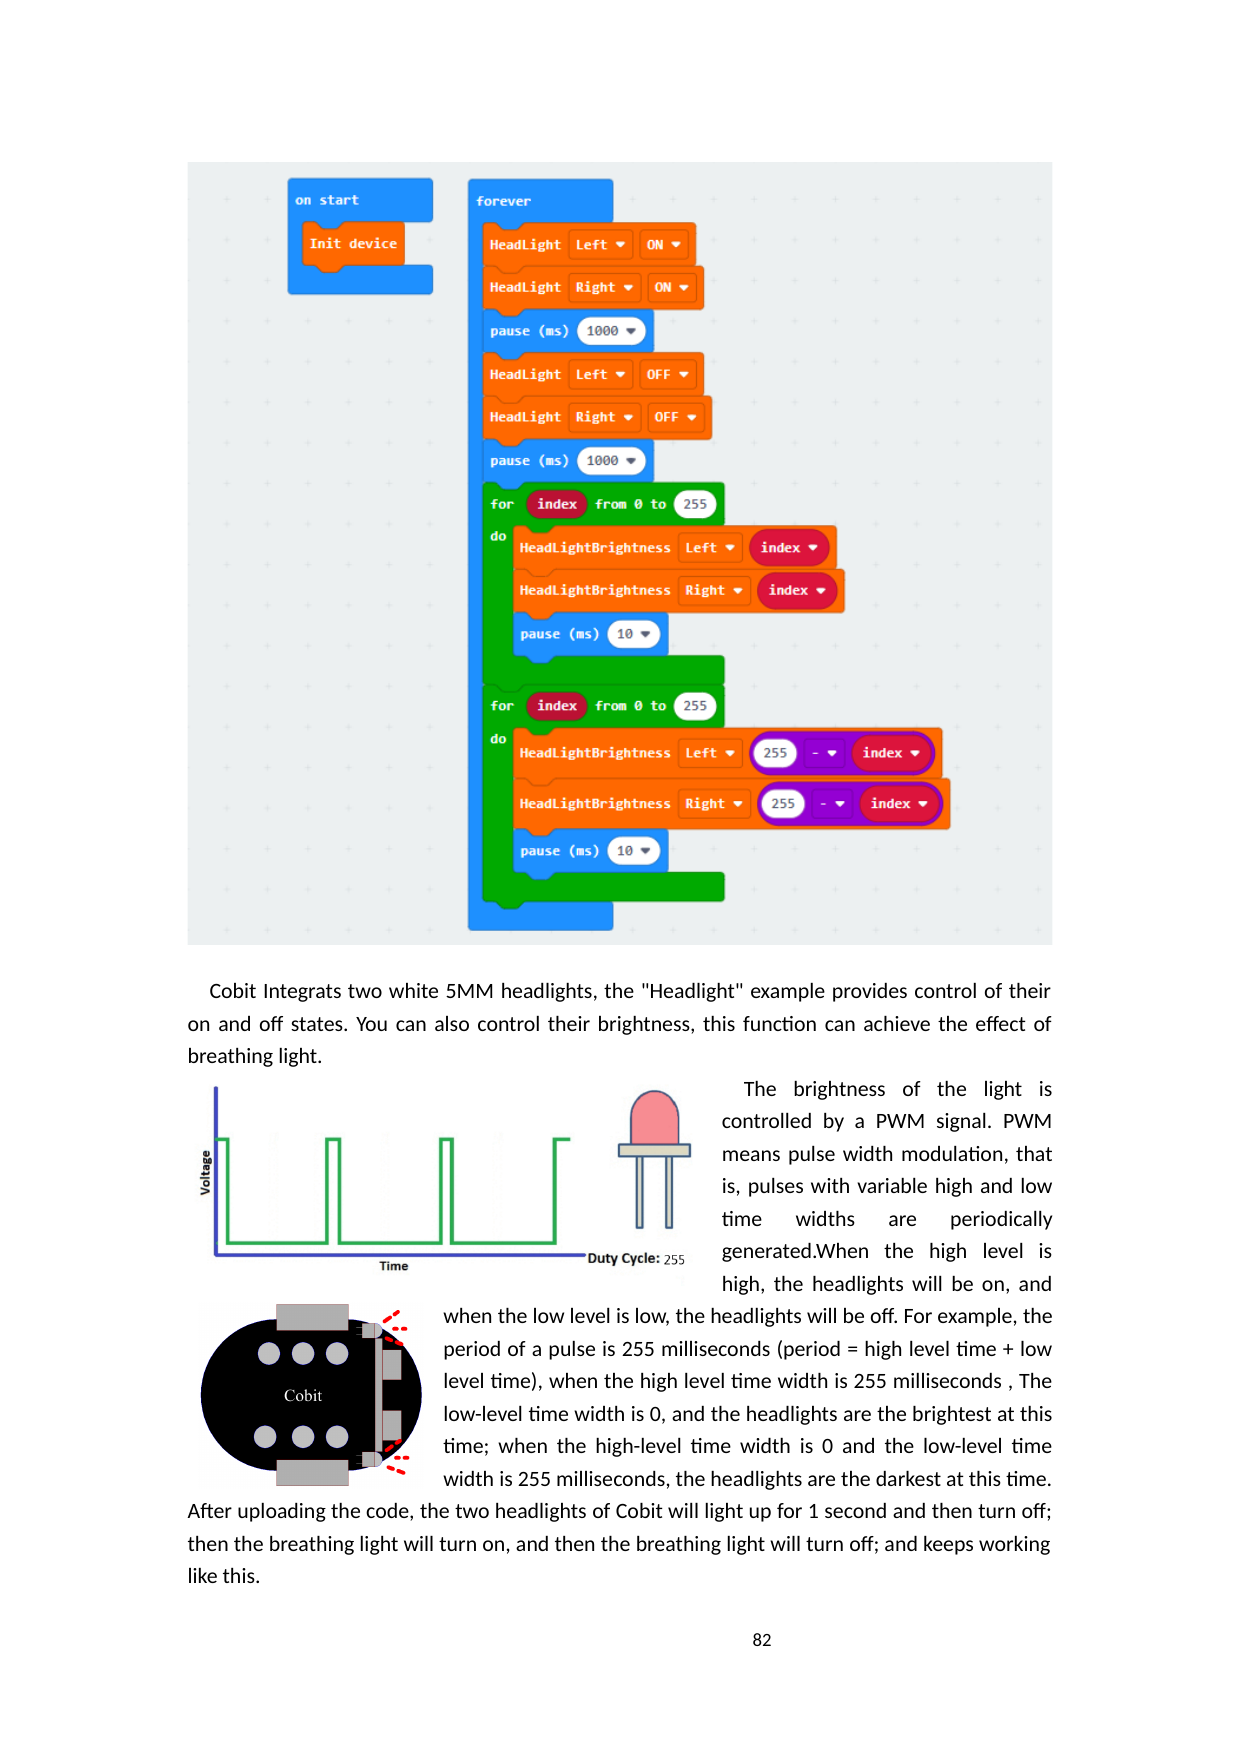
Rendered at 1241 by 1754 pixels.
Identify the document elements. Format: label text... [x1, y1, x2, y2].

picture [187, 162, 1053, 945]
picture [197, 1302, 425, 1489]
text Cobit Integrats two white 5MM headlights, the "Headlight" example provides control of their on and off states. You can also control their brightness, this function can achieve the effect of breathing light. [187, 974, 1053, 1072]
picture [188, 1073, 703, 1286]
